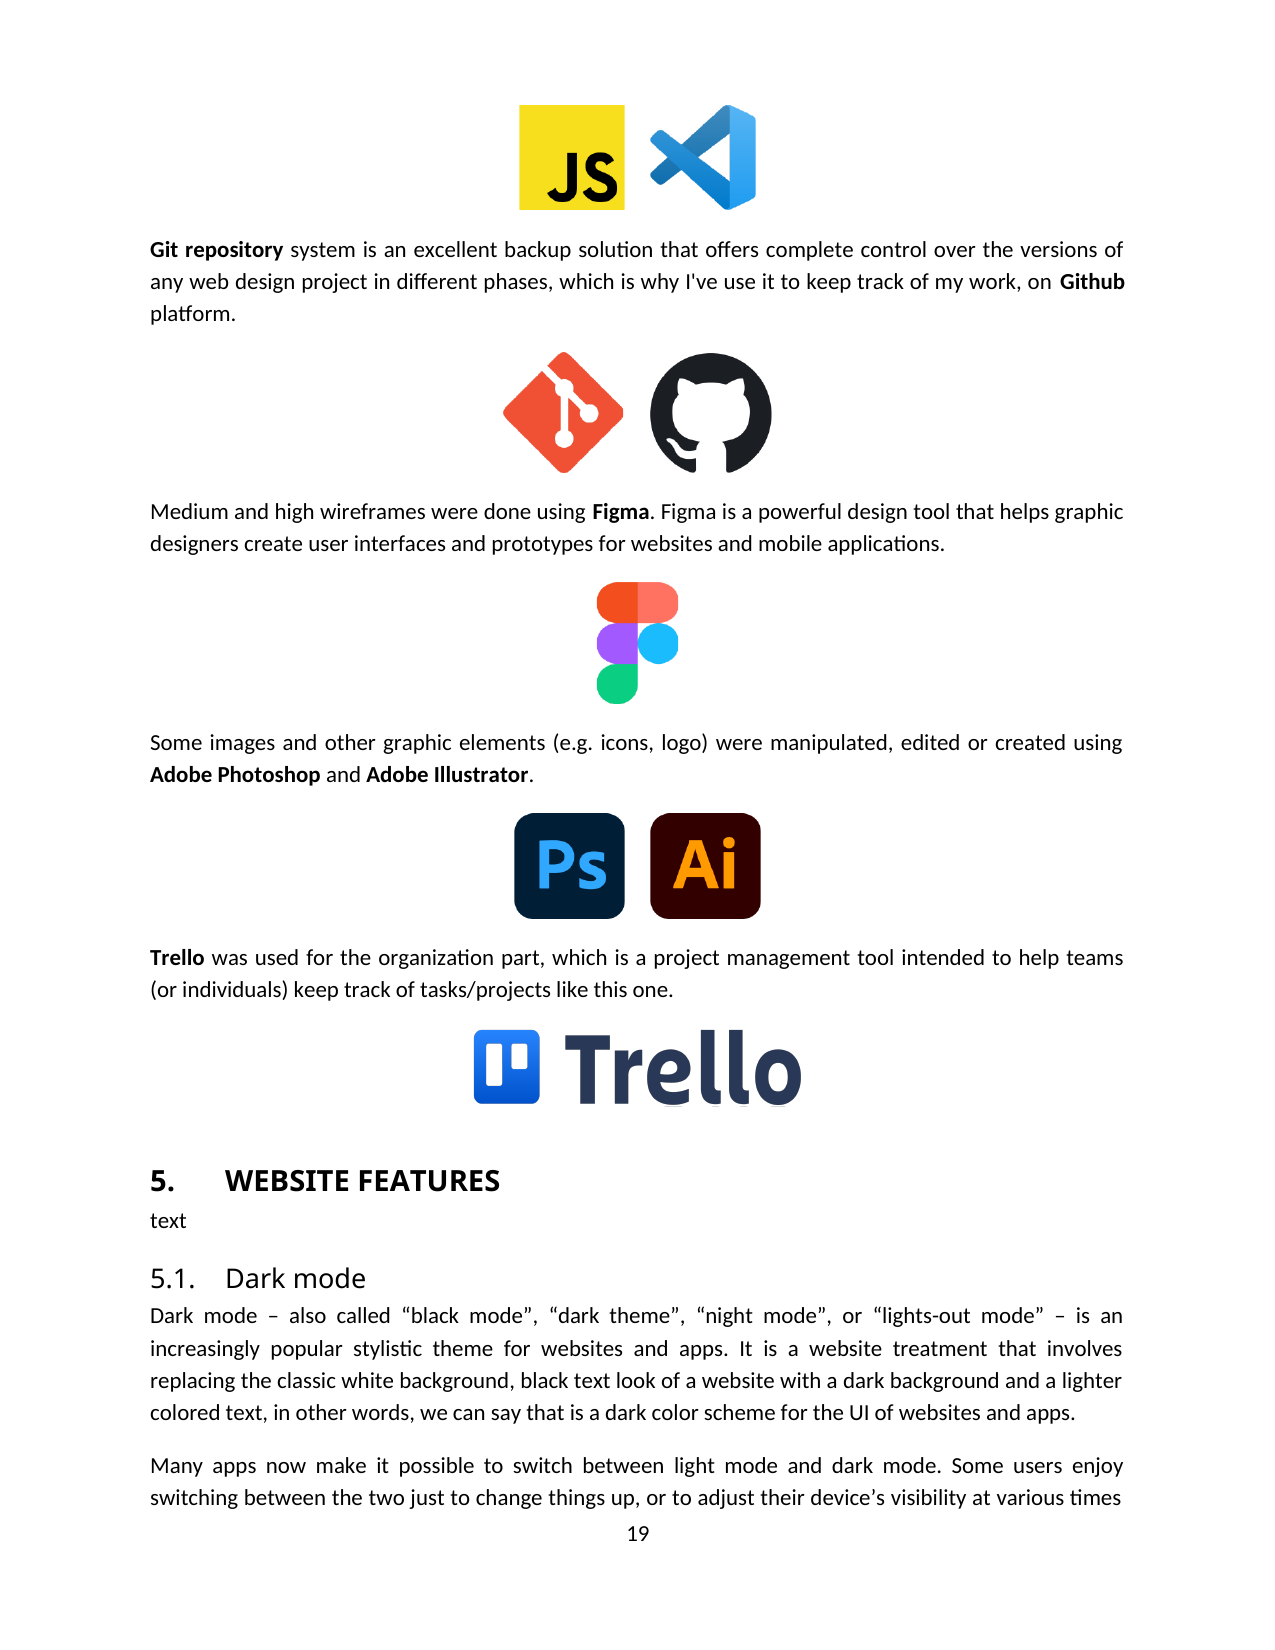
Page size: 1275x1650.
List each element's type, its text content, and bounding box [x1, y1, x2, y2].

subtitle WEBSITE FEATURES [150, 1161, 1125, 1200]
text text [150, 1206, 1125, 1234]
text Some images and other graphic elements (e.g. icons, logo) were manipulated, edited or created using Adobe Photoshop and Adobe Illustrator. [150, 728, 1125, 788]
text Medium and high wireframes were done using Figma. Figma is a powerful design tool that helps graphic designers create user interfaces and prototypes for websites and mobile applications. [150, 497, 1125, 558]
picture [514, 813, 625, 919]
picture [503, 352, 624, 473]
picture [519, 105, 625, 210]
subtitle Dark mode [150, 1259, 1125, 1296]
picture [650, 813, 761, 919]
text Trello was used for the organization part, which is a project management tool intended to help teams (or individuals) keep track of tasks/projects like this one. [150, 943, 1125, 1004]
picture [650, 105, 756, 210]
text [150, 1451, 1125, 1511]
picture [471, 1028, 804, 1107]
picture [596, 582, 679, 704]
text Git repository system is an excellent backup solution that offers complete control over the versions of any web design project in different phases, which is why I've use it to keep track of my work, on Github platform. [150, 235, 1125, 327]
picture [649, 352, 772, 473]
text Dark mode – also called “black mode”, “dark theme”, “night mode”, or “lights-out mode” – is an increasingly popular stylistic theme for websites and apps. It is a website treatment that involves replacing the classic white background, black text look of a website with a dark background and a lighter colored text, in other words, we can say that is a dark color scheme for the UI of websites and apps. [150, 1302, 1125, 1426]
